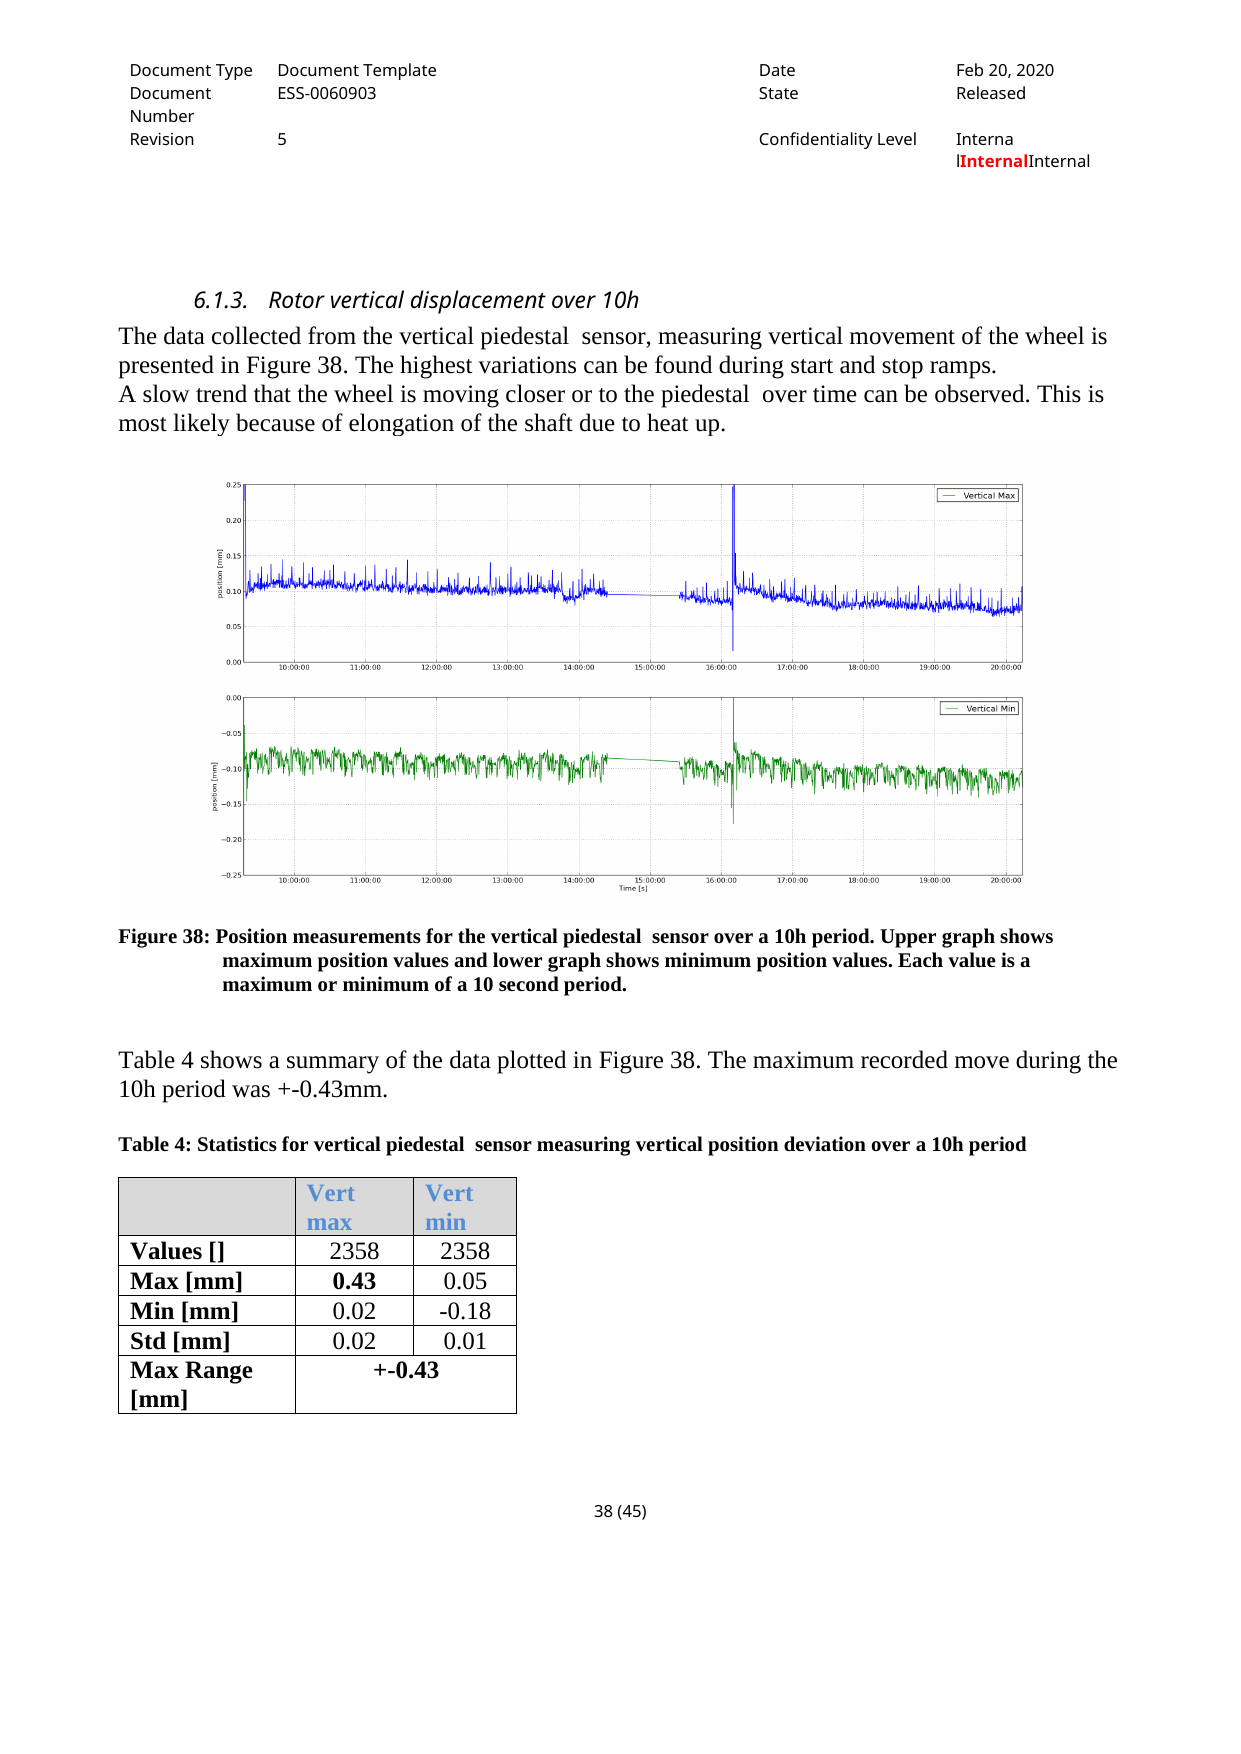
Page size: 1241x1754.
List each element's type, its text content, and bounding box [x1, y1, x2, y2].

table_cell Std [mm] [119, 1326, 295, 1354]
text The data collected from the vertical piedestal sensor, measuring vertical movement of the wheel is presented in Figure 11. The highest variations can be found during start and stop ramps. [118, 321, 1122, 379]
text Table 4: Statistics for vertical piedestal sensor measuring vertical position deviation over a 10h period [118, 1132, 1122, 1156]
table_header Vert min [414, 1178, 516, 1235]
table_cell +-0.43 [296, 1356, 516, 1413]
subtitle Rotor vertical displacement over 10h [193, 284, 1122, 315]
table_cell 0.43 [296, 1266, 413, 1295]
table_cell 0.02 [296, 1296, 413, 1325]
table_cell Max Range [mm] [119, 1356, 295, 1413]
text Figure 38: Position measurements for the vertical piedestal sensor over a 10h period. Upper graph shows maximum position values and lower graph shows minimum position values. Each value is a maximum or minimum of a 10 second period. [118, 924, 1122, 996]
table_cell 2358 [296, 1236, 413, 1265]
table_cell 0.01 [414, 1326, 516, 1354]
picture [118, 436, 1123, 924]
table_cell Min [mm] [119, 1296, 295, 1325]
text A slow trend that the wheel is moving closer or to the piedestal over time can be observed. This is most likely because of elongation of the shaft due to heat up. [118, 379, 1122, 436]
table_header Vert max [296, 1178, 413, 1235]
table_cell Max [mm] [119, 1266, 295, 1295]
table_cell 2358 [414, 1236, 516, 1265]
text Table 3 shows a summary of the data plotted in Figure 11. The maximum recorded move during the 10h period was +-0.43mm. [118, 1046, 1122, 1103]
table_cell -0.18 [414, 1296, 516, 1325]
table_cell 0.02 [296, 1326, 413, 1354]
table_header [119, 1178, 295, 1235]
table_cell 0.05 [414, 1266, 516, 1295]
table_cell Values [] [119, 1236, 295, 1265]
